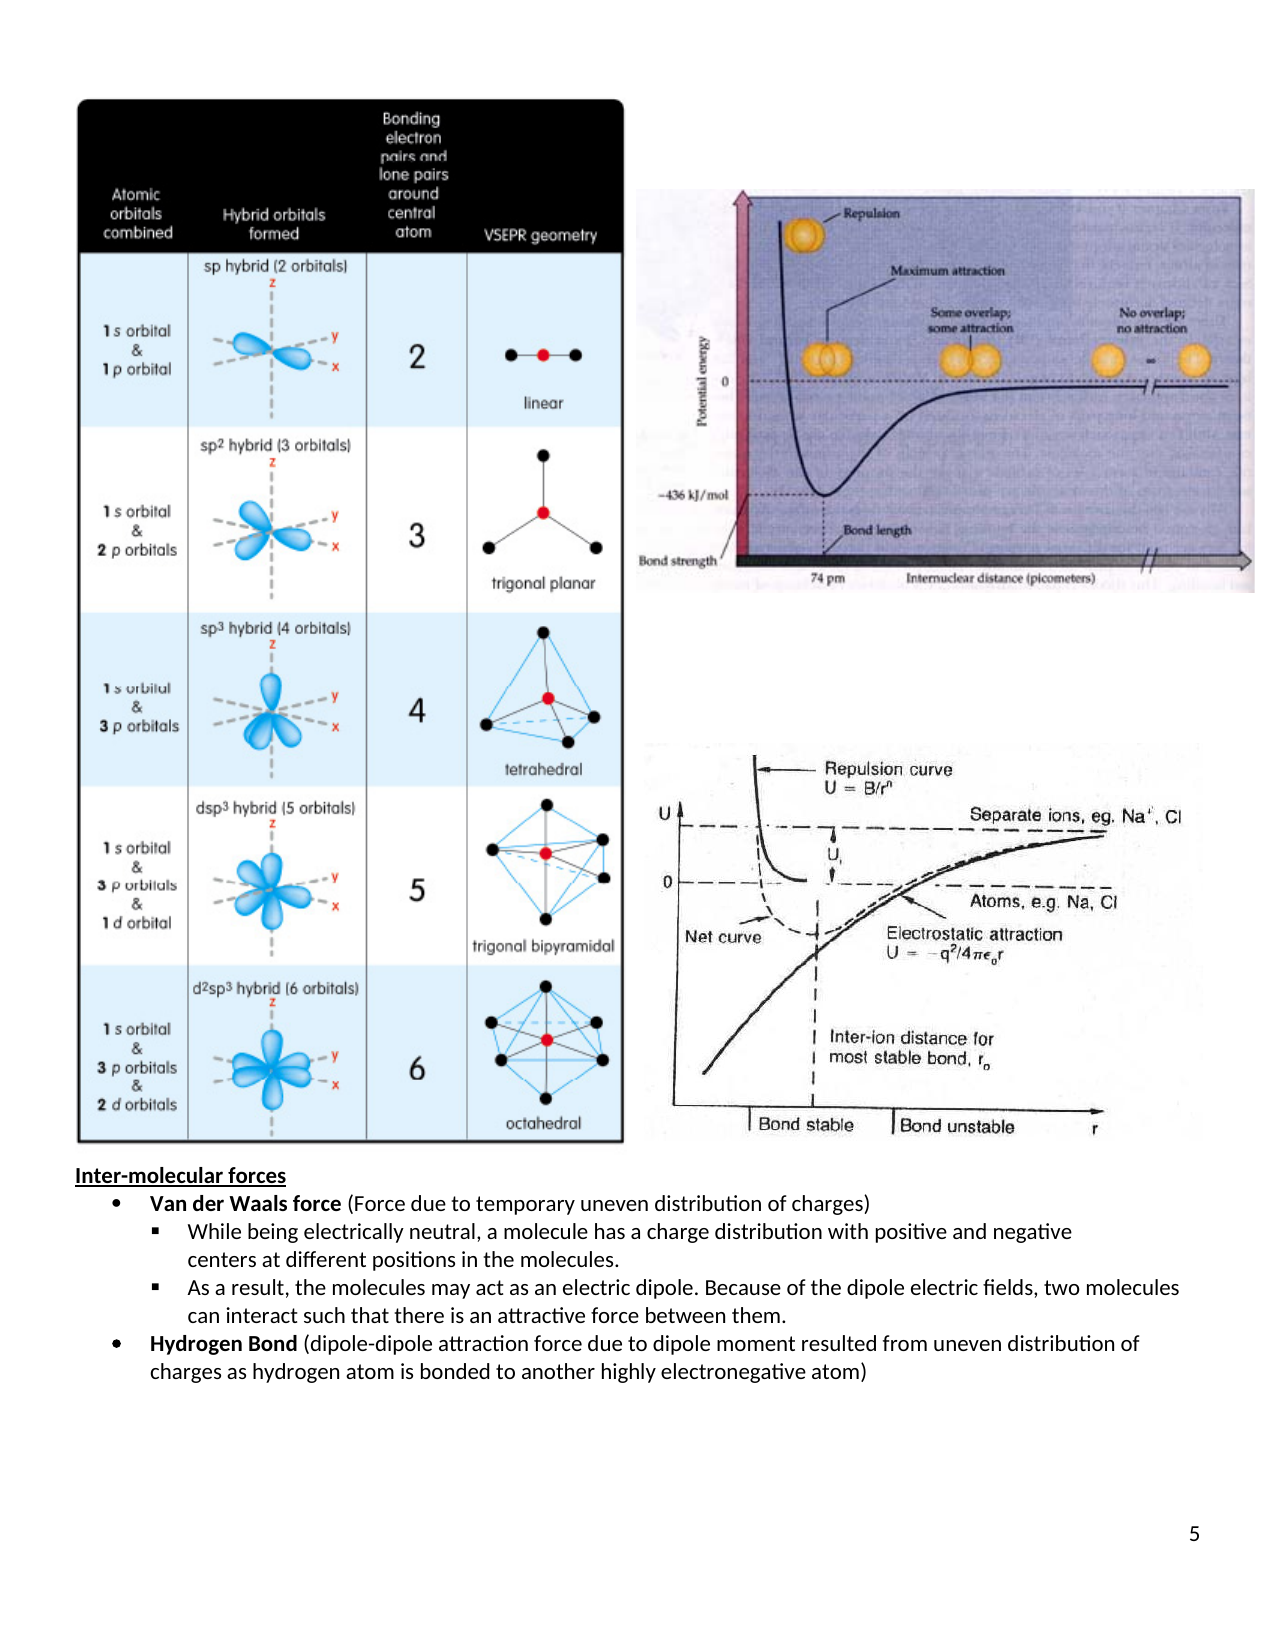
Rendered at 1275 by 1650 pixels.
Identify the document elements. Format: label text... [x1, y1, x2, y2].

list Van der Waals force (Force due to temporary uneven distribution of charges) [112, 1189, 1200, 1217]
picture [75, 75, 627, 1161]
text Inter-molecular forces [75, 1161, 1200, 1189]
picture [643, 743, 1204, 1141]
list While being electrically neutral, a molecule has a charge distribution with positive and negative centers at different positions in the molecules. [150, 1217, 1111, 1273]
list Hydrogen Bond (dipole-dipole attraction force due to dipole moment resulted from uneven distribution of charges as hydrogen atom is bonded to another highly electronegative atom) [112, 1329, 1200, 1385]
list As a result, the molecules may act as an electric dipole. Because of the dipole electric fields, two molecules can interact such that there is an attractive force between them. [150, 1273, 1200, 1329]
picture [636, 189, 1255, 593]
